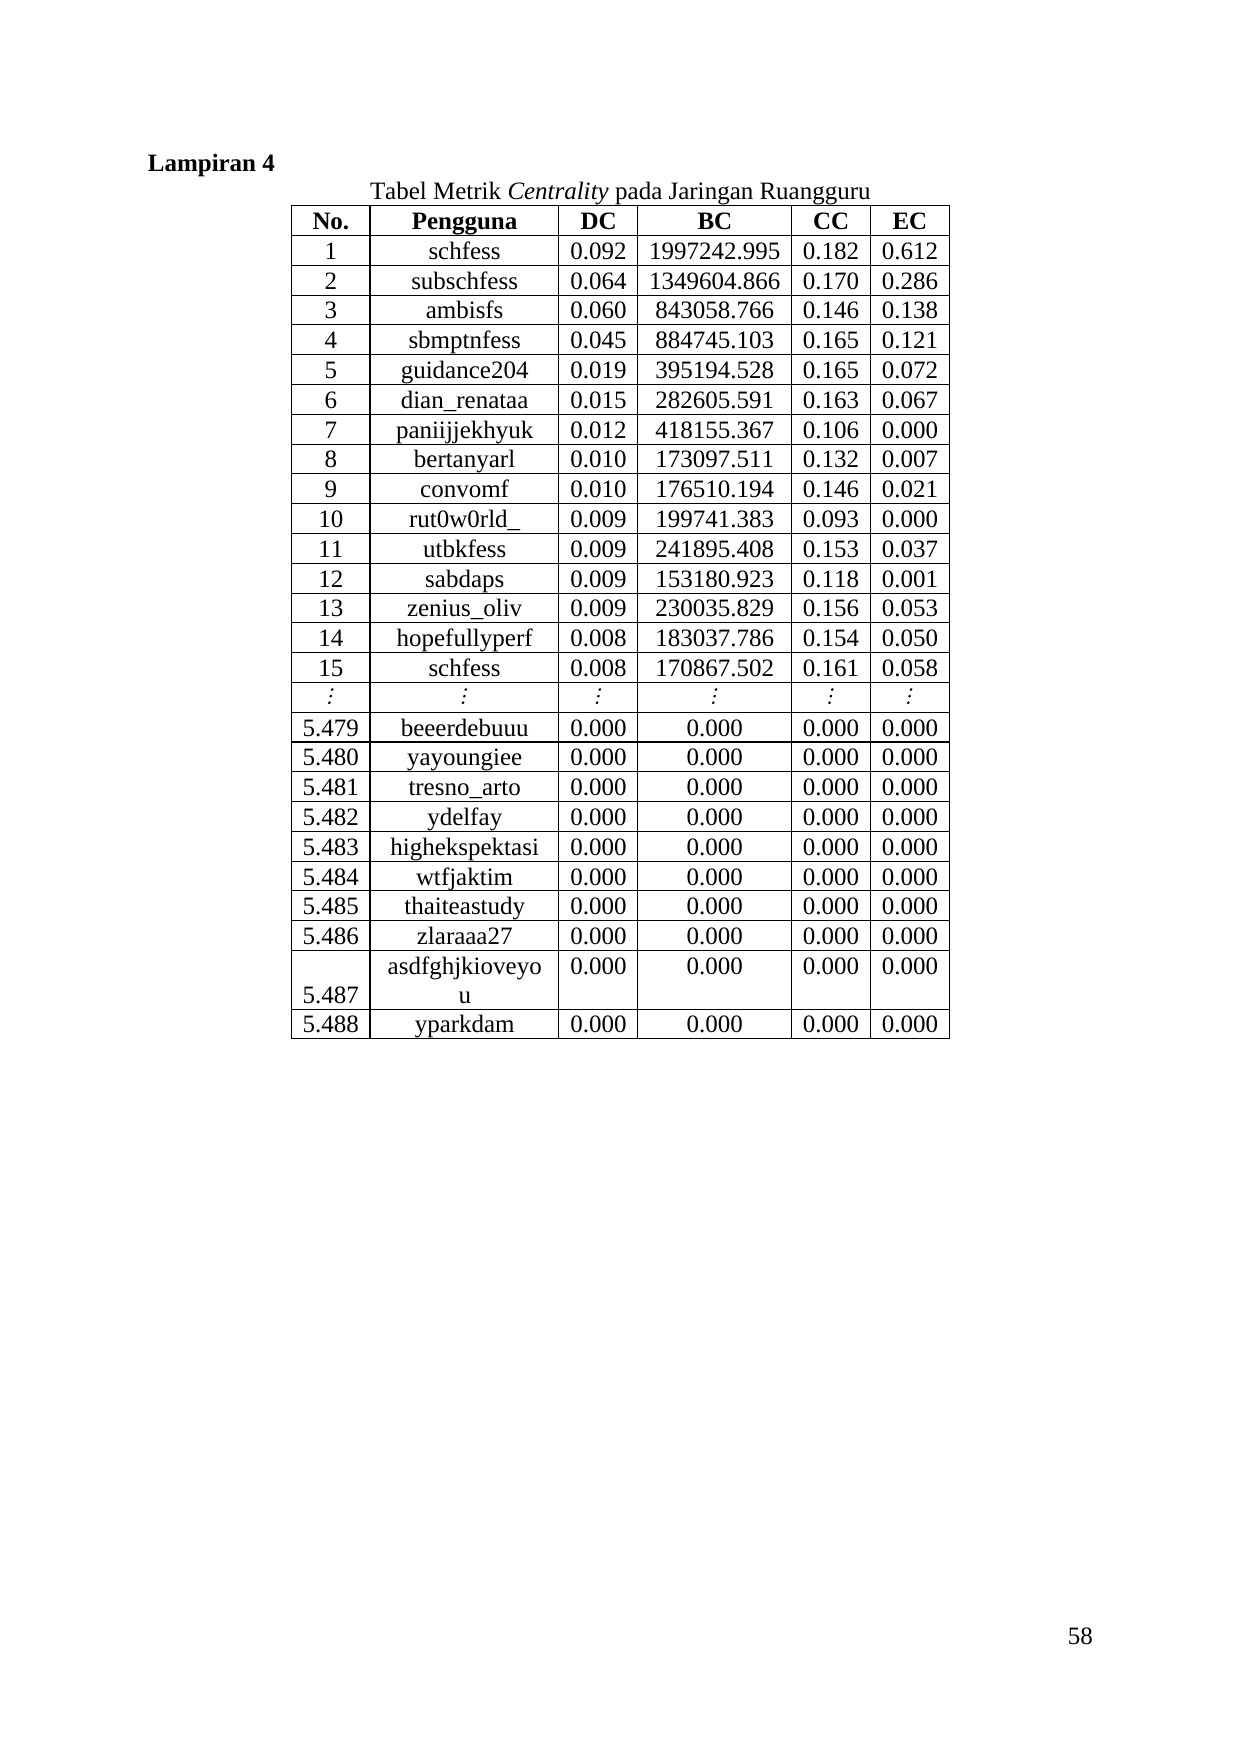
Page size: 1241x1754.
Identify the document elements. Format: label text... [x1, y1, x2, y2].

table_cell 0.000 [638, 832, 791, 861]
table_cell 0.000 [559, 862, 637, 890]
table_cell 199741.383 [638, 504, 791, 533]
table_cell [292, 683, 369, 712]
table_cell 0.000 [871, 921, 949, 950]
table_cell sabdaps [371, 564, 558, 592]
table_cell beeerdebuuu [371, 713, 558, 741]
table_cell 0.008 [559, 623, 637, 652]
table_cell [559, 683, 637, 712]
table_cell 0.000 [559, 832, 637, 861]
table_cell schfess [371, 236, 558, 265]
table_cell 0.000 [638, 713, 791, 741]
table_cell 0.146 [792, 474, 870, 503]
table_cell 1997242.995 [638, 236, 791, 265]
table_cell 0.093 [792, 504, 870, 533]
text Tabel Metrik Centrality pada Jaringan Ruangguru [148, 176, 1092, 205]
table_header CC [792, 206, 870, 235]
table_cell 0.156 [792, 594, 870, 622]
table_cell 418155.367 [638, 415, 791, 443]
table_cell 0.000 [792, 743, 870, 771]
table_cell 0.045 [559, 325, 637, 354]
table_cell 5.480 [292, 743, 369, 771]
table_cell convomf [371, 474, 558, 503]
table_cell 0.612 [871, 236, 949, 265]
table_cell 0.000 [871, 415, 949, 443]
table_cell dian_renataa [371, 385, 558, 414]
table_cell zenius_oliv [371, 594, 558, 622]
table_cell 230035.829 [638, 594, 791, 622]
table_cell 0.000 [871, 891, 949, 920]
table_cell 0.000 [559, 951, 637, 1008]
table_cell 0.000 [559, 921, 637, 950]
table_cell subschfess [371, 266, 558, 294]
table_cell 0.000 [871, 951, 949, 1008]
table_cell 0.000 [638, 743, 791, 771]
table_cell 0.000 [792, 832, 870, 861]
table_cell 0.165 [792, 355, 870, 384]
table_header Pengguna [371, 206, 558, 235]
table_cell 5.482 [292, 802, 369, 831]
table_cell 0.060 [559, 296, 637, 324]
table_cell [792, 683, 870, 712]
table_cell 0.000 [792, 951, 870, 1008]
table_cell paniijjekhyuk [371, 415, 558, 443]
table_cell 5.486 [292, 921, 369, 950]
table_cell 0.092 [559, 236, 637, 265]
table_cell 0.064 [559, 266, 637, 294]
table_cell 0.161 [792, 653, 870, 682]
table_cell 0.000 [792, 713, 870, 741]
table_cell 4 [292, 325, 369, 354]
table_cell 0.021 [871, 474, 949, 503]
table_cell 0.007 [871, 445, 949, 473]
table_cell 0.153 [792, 534, 870, 563]
table_cell 3 [292, 296, 369, 324]
table_cell 170867.502 [638, 653, 791, 682]
table_cell 0.121 [871, 325, 949, 354]
table_cell 5.485 [292, 891, 369, 920]
table_cell zlaraaa27 [371, 921, 558, 950]
table_cell 0.000 [638, 772, 791, 801]
table_cell 0.154 [792, 623, 870, 652]
table_cell bertanyarl [371, 445, 558, 473]
table_cell 0.000 [559, 713, 637, 741]
table_cell 0.000 [792, 1010, 870, 1038]
table_cell highekspektasi [371, 832, 558, 861]
table_cell 12 [292, 564, 369, 592]
table_cell 15 [292, 653, 369, 682]
table_cell 1349604.866 [638, 266, 791, 294]
table_cell guidance204 [371, 355, 558, 384]
table_cell 173097.511 [638, 445, 791, 473]
table_cell 11 [292, 534, 369, 563]
table_cell 14 [292, 623, 369, 652]
table_cell 0.106 [792, 415, 870, 443]
table_cell 0.000 [638, 951, 791, 1008]
table_cell 2 [292, 266, 369, 294]
table_cell 0.000 [871, 802, 949, 831]
table_cell 0.000 [792, 772, 870, 801]
table_cell thaiteastudy [371, 891, 558, 920]
table_cell 0.286 [871, 266, 949, 294]
table_cell 843058.766 [638, 296, 791, 324]
table_cell 0.000 [871, 504, 949, 533]
table_cell 0.058 [871, 653, 949, 682]
table_cell wtfjaktim [371, 862, 558, 890]
table_cell [871, 683, 949, 712]
table_cell 0.050 [871, 623, 949, 652]
table_cell 153180.923 [638, 564, 791, 592]
table_cell rut0w0rld_ [371, 504, 558, 533]
table_cell 0.118 [792, 564, 870, 592]
table_cell 5.483 [292, 832, 369, 861]
table_cell 0.037 [871, 534, 949, 563]
table_cell 0.072 [871, 355, 949, 384]
table_cell 5.479 [292, 713, 369, 741]
table_cell 0.000 [559, 743, 637, 771]
table_cell 282605.591 [638, 385, 791, 414]
table_cell 0.000 [871, 832, 949, 861]
table_cell 6 [292, 385, 369, 414]
table_cell 0.000 [871, 772, 949, 801]
table_cell 241895.408 [638, 534, 791, 563]
table_cell tresno_arto [371, 772, 558, 801]
table_cell 0.182 [792, 236, 870, 265]
table_cell 0.009 [559, 564, 637, 592]
table_cell 0.008 [559, 653, 637, 682]
table_cell 0.000 [638, 1010, 791, 1038]
table_cell 13 [292, 594, 369, 622]
table_cell 0.132 [792, 445, 870, 473]
table_cell 0.015 [559, 385, 637, 414]
table_cell 0.001 [871, 564, 949, 592]
table_cell 5.481 [292, 772, 369, 801]
table_cell 5 [292, 355, 369, 384]
table_cell 8 [292, 445, 369, 473]
table_cell 395194.528 [638, 355, 791, 384]
table_cell 176510.194 [638, 474, 791, 503]
table_cell 0.170 [792, 266, 870, 294]
table_header No. [292, 206, 369, 235]
table_cell 0.000 [871, 1010, 949, 1038]
table_cell 5.484 [292, 862, 369, 890]
table_cell [371, 683, 558, 712]
table_cell 9 [292, 474, 369, 503]
table_cell 0.000 [559, 891, 637, 920]
table_cell [638, 683, 791, 712]
table_cell 0.009 [559, 534, 637, 563]
table_cell 0.138 [871, 296, 949, 324]
table_cell 1 [292, 236, 369, 265]
table_header EC [871, 206, 949, 235]
table_cell 0.000 [792, 891, 870, 920]
table_cell 5.488 [292, 1010, 369, 1038]
table_cell 0.000 [638, 891, 791, 920]
table_cell 0.010 [559, 474, 637, 503]
table_cell 0.009 [559, 504, 637, 533]
table_cell 0.000 [871, 713, 949, 741]
table_cell 0.163 [792, 385, 870, 414]
table_cell 10 [292, 504, 369, 533]
table_cell 0.019 [559, 355, 637, 384]
table_cell 0.165 [792, 325, 870, 354]
table_cell 0.067 [871, 385, 949, 414]
table_cell sbmptnfess [371, 325, 558, 354]
table_cell 0.009 [559, 594, 637, 622]
table_cell 0.012 [559, 415, 637, 443]
table_cell 0.000 [792, 862, 870, 890]
table_cell utbkfess [371, 534, 558, 563]
table_cell 0.000 [559, 1010, 637, 1038]
table_cell 0.000 [559, 772, 637, 801]
table_cell 0.000 [792, 921, 870, 950]
table_cell yparkdam [371, 1010, 558, 1038]
table_cell 0.000 [638, 921, 791, 950]
table_cell schfess [371, 653, 558, 682]
table_header DC [559, 206, 637, 235]
table_cell 0.000 [871, 862, 949, 890]
text Lampiran 4 [148, 148, 1092, 176]
table_cell 0.053 [871, 594, 949, 622]
table_cell 0.146 [792, 296, 870, 324]
table_cell 0.000 [638, 802, 791, 831]
table_cell 884745.103 [638, 325, 791, 354]
table_cell asdfghjkioveyou [371, 951, 558, 1008]
table_cell 0.000 [792, 802, 870, 831]
table_cell ydelfay [371, 802, 558, 831]
table_header BC [638, 206, 791, 235]
table_cell 183037.786 [638, 623, 791, 652]
table_cell 0.000 [871, 743, 949, 771]
table_cell 0.010 [559, 445, 637, 473]
table_cell ambisfs [371, 296, 558, 324]
table_cell yayoungiee [371, 743, 558, 771]
table_cell hopefullyperf [371, 623, 558, 652]
table_cell 0.000 [559, 802, 637, 831]
table_cell 7 [292, 415, 369, 443]
table_cell 0.000 [638, 862, 791, 890]
table_cell 5.487 [292, 951, 369, 1008]
